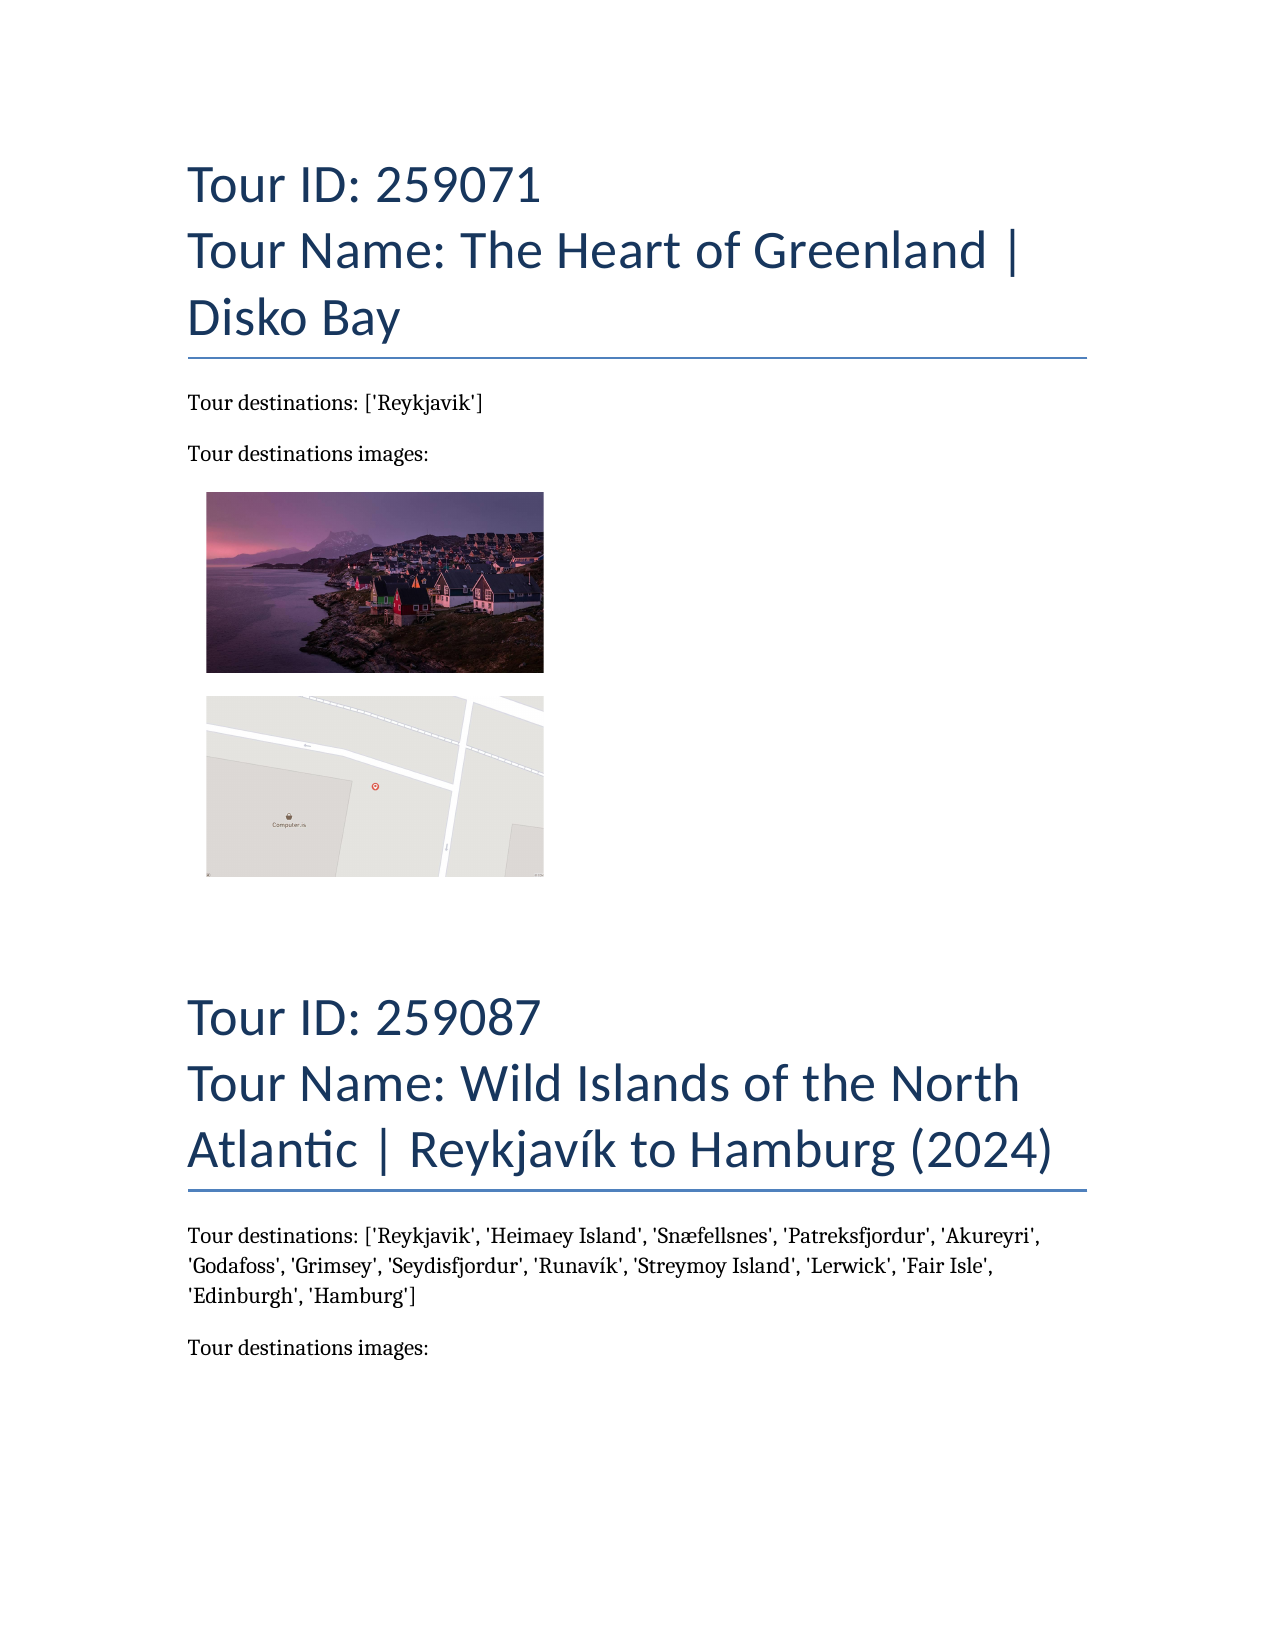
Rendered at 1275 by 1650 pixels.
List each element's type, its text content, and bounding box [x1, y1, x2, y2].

text Tour destinations images: [187, 441, 1087, 467]
title Tour ID: 259087 Tour Name: Wild Islands of the North Atlantic | Reykjavík to Hamburg (2024) [187, 983, 1087, 1192]
text Tour destinations: ['Reykjavik'] [187, 390, 1087, 416]
title Tour ID: 259071 Tour Name: The Heart of Greenland | Disko Bay [187, 150, 1087, 359]
text Tour destinations images: [187, 1334, 1087, 1361]
picture [206, 492, 544, 673]
picture [206, 696, 544, 877]
text Tour destinations: ['Reykjavik', 'Heimaey Island', 'Snæfellsnes', 'Patreksfjordur', 'Akureyri', 'Godafoss', 'Grimsey', 'Seydisfjordur', 'Runavík', 'Streymoy Island', 'Lerwick', 'Fair Isle', 'Edinburgh', 'Hamburg'] [187, 1223, 1087, 1310]
